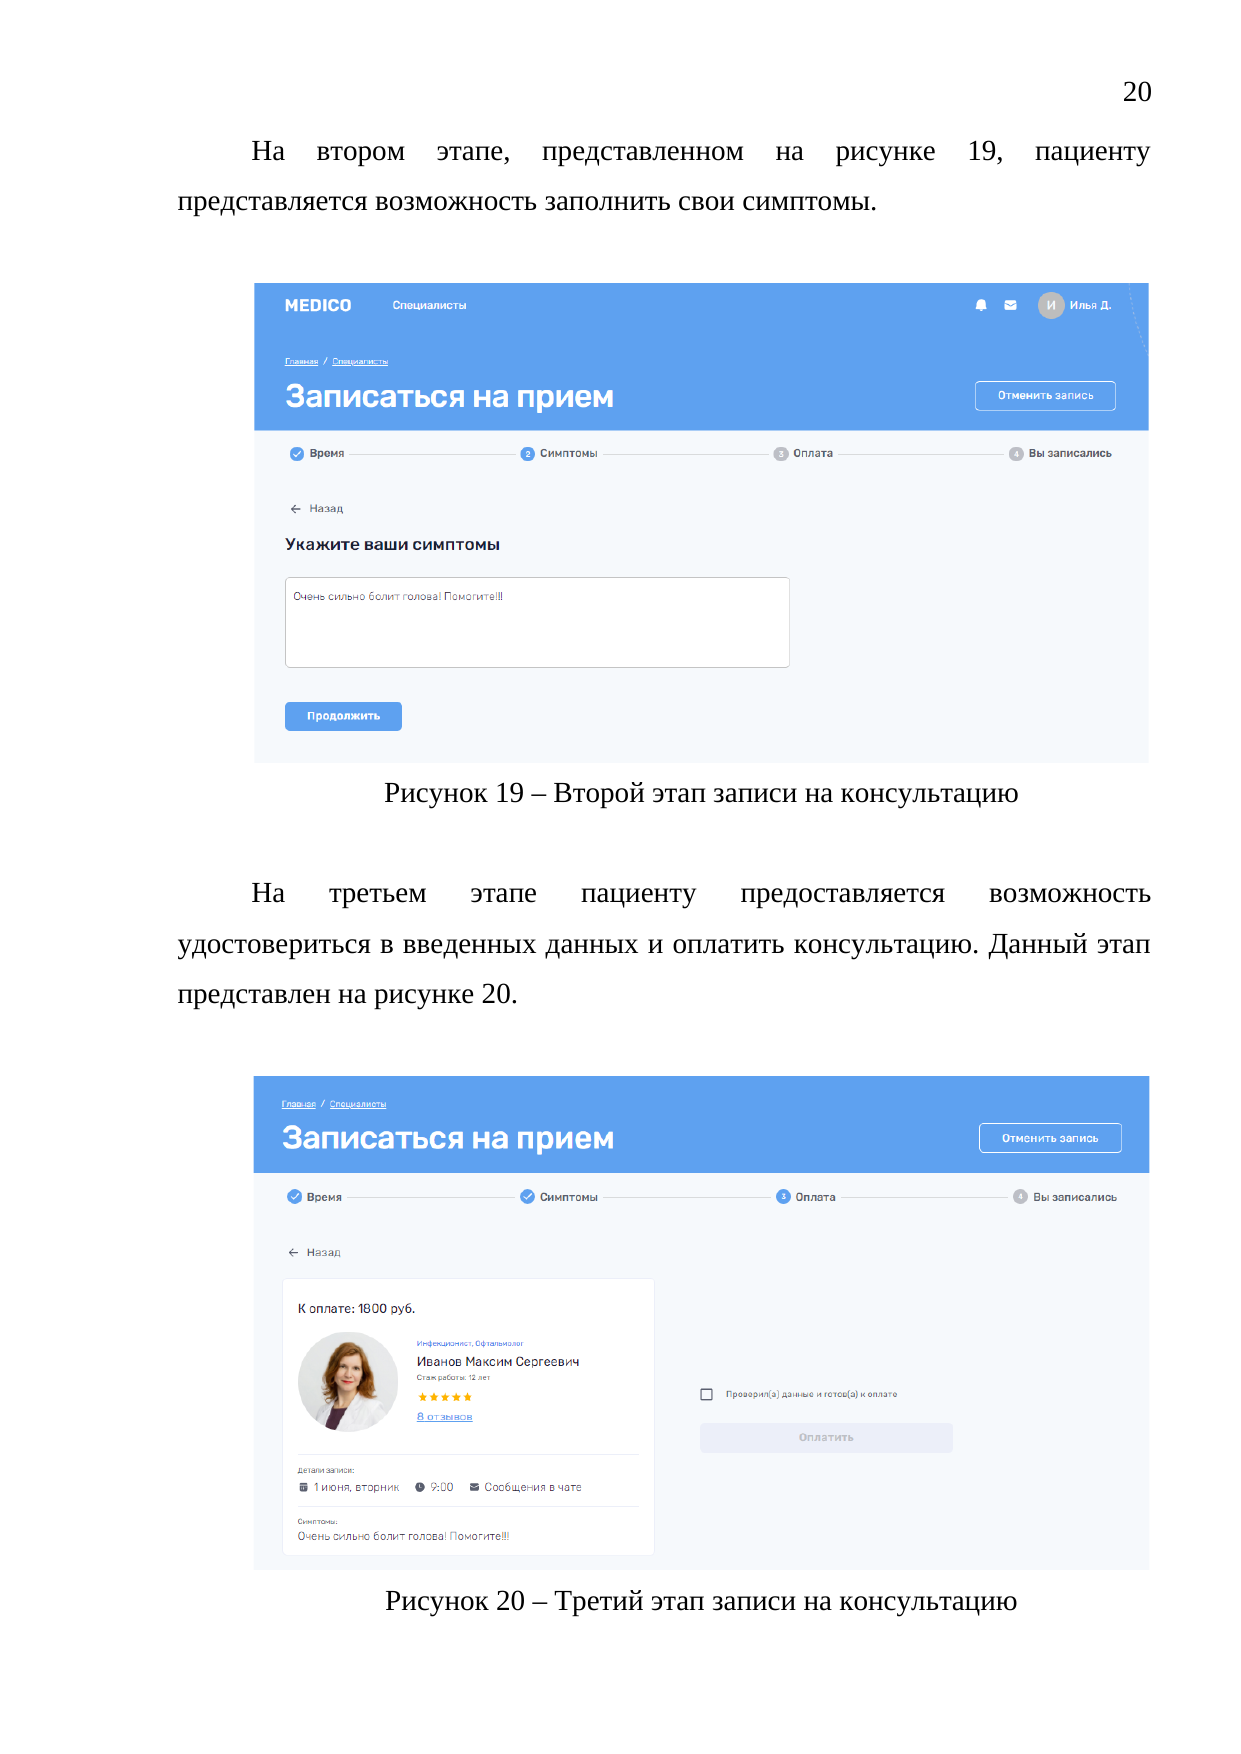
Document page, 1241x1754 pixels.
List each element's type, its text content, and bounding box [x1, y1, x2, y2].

picture [253, 1076, 1150, 1570]
text Рисунок 20 – Третий этап записи на консультацию [177, 1583, 1152, 1616]
text Рисунок 19 – Второй этап записи на консультацию [177, 775, 1152, 808]
text На третьем этапе пациенту предоставляется возможность удостовериться в введенных данных и оплатить консультацию. Данный этап представлен на рисунке 20. [177, 876, 1152, 1010]
text На втором этапе, представленном на рисунке 19, пациенту представляется возможность заполнить свои симптомы. [177, 133, 1152, 217]
picture [254, 283, 1149, 763]
